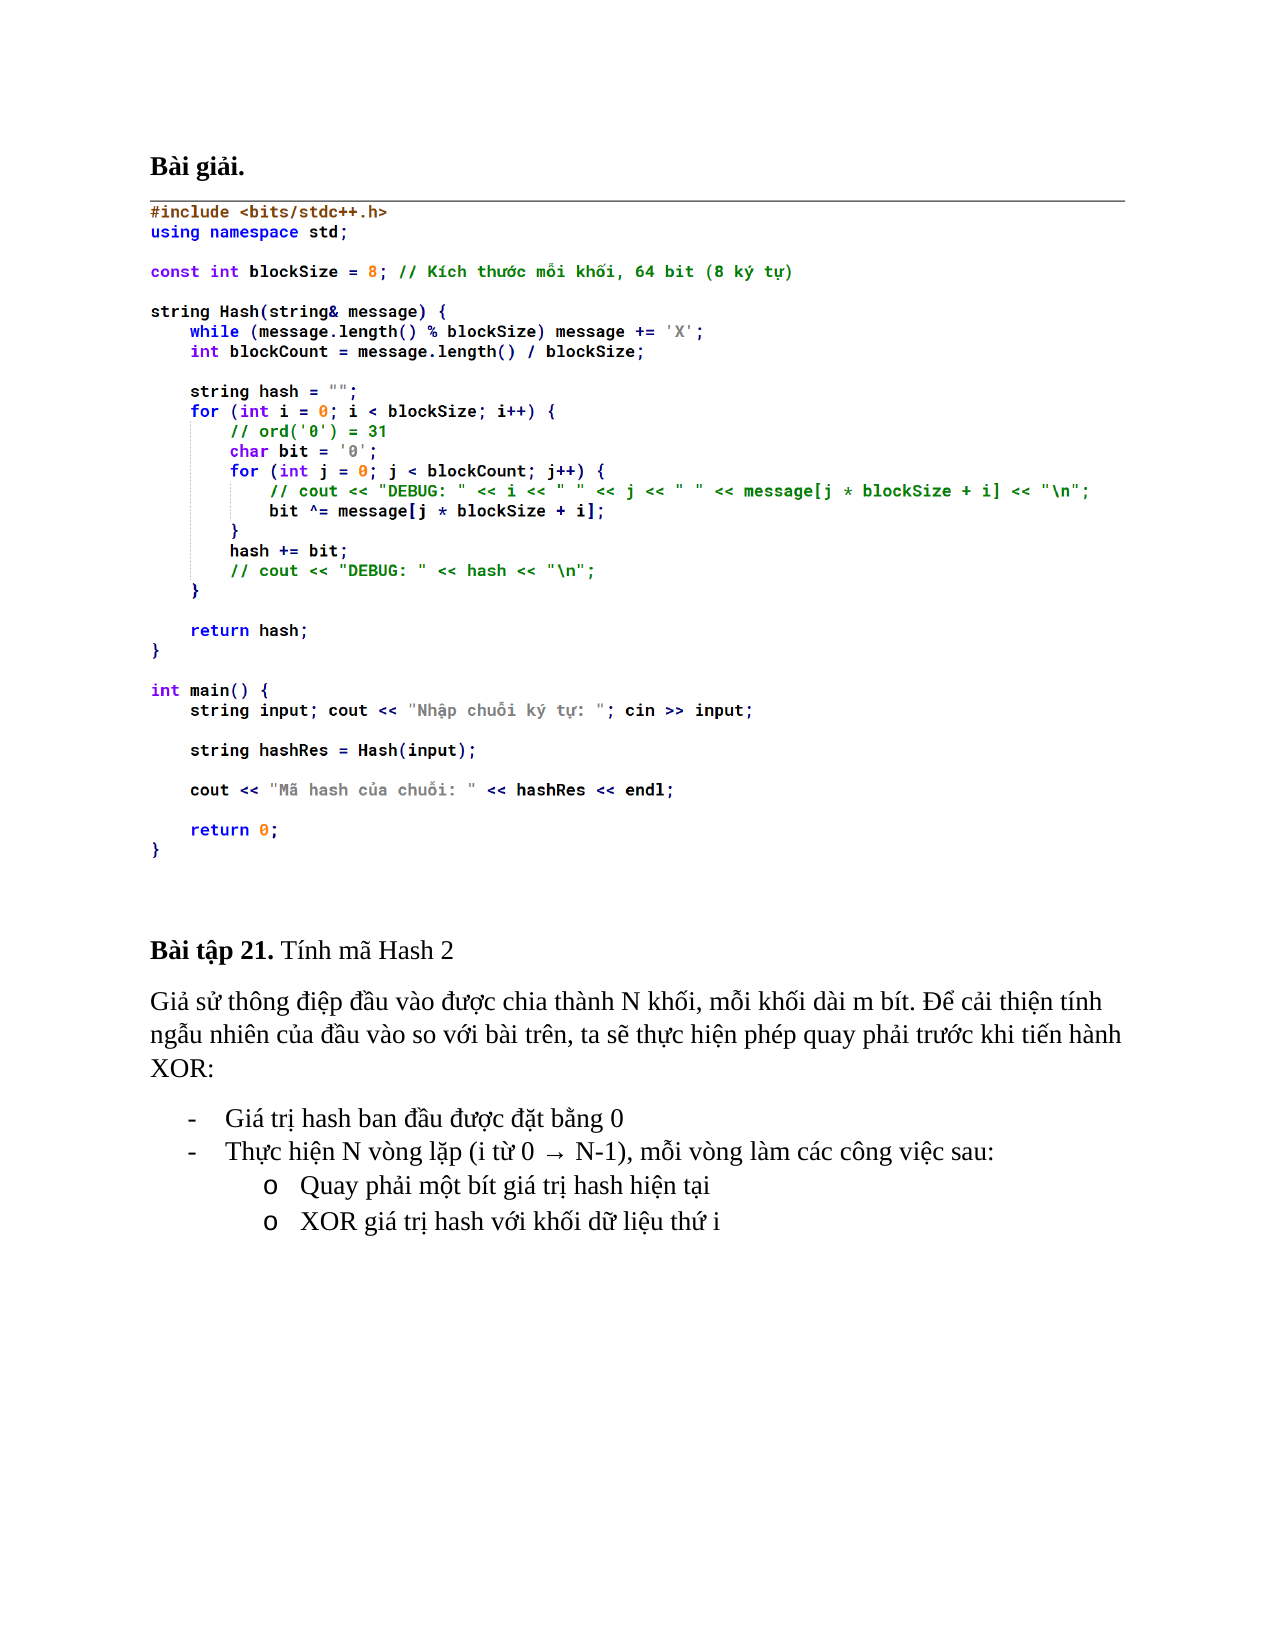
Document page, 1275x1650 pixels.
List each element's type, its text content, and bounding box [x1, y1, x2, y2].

text Giả sử thông điệp đầu vào được chia thành N khối, mỗi khối dài m bít. Để cải thiện tính ngẫu nhiên của đầu vào so với bài trên, ta sẽ thực hiện phép quay phải trước khi tiến hành XOR: [150, 984, 1125, 1083]
list Quay phải một bít giá trị hash hiện tại [262, 1169, 1125, 1202]
text Bài giải. [150, 150, 1125, 181]
list XOR giá trị hash với khối dữ liệu thứ i [262, 1205, 1125, 1238]
list Thực hiện N vòng lặp (i từ 0 → N-1), mỗi vòng làm các công việc sau: [187, 1135, 1125, 1167]
list Giá trị hash ban đầu được đặt bằng 0 [187, 1102, 1125, 1133]
picture [150, 200, 1125, 866]
text Bài tập 21. Tính mã Hash 2 [150, 934, 1125, 966]
